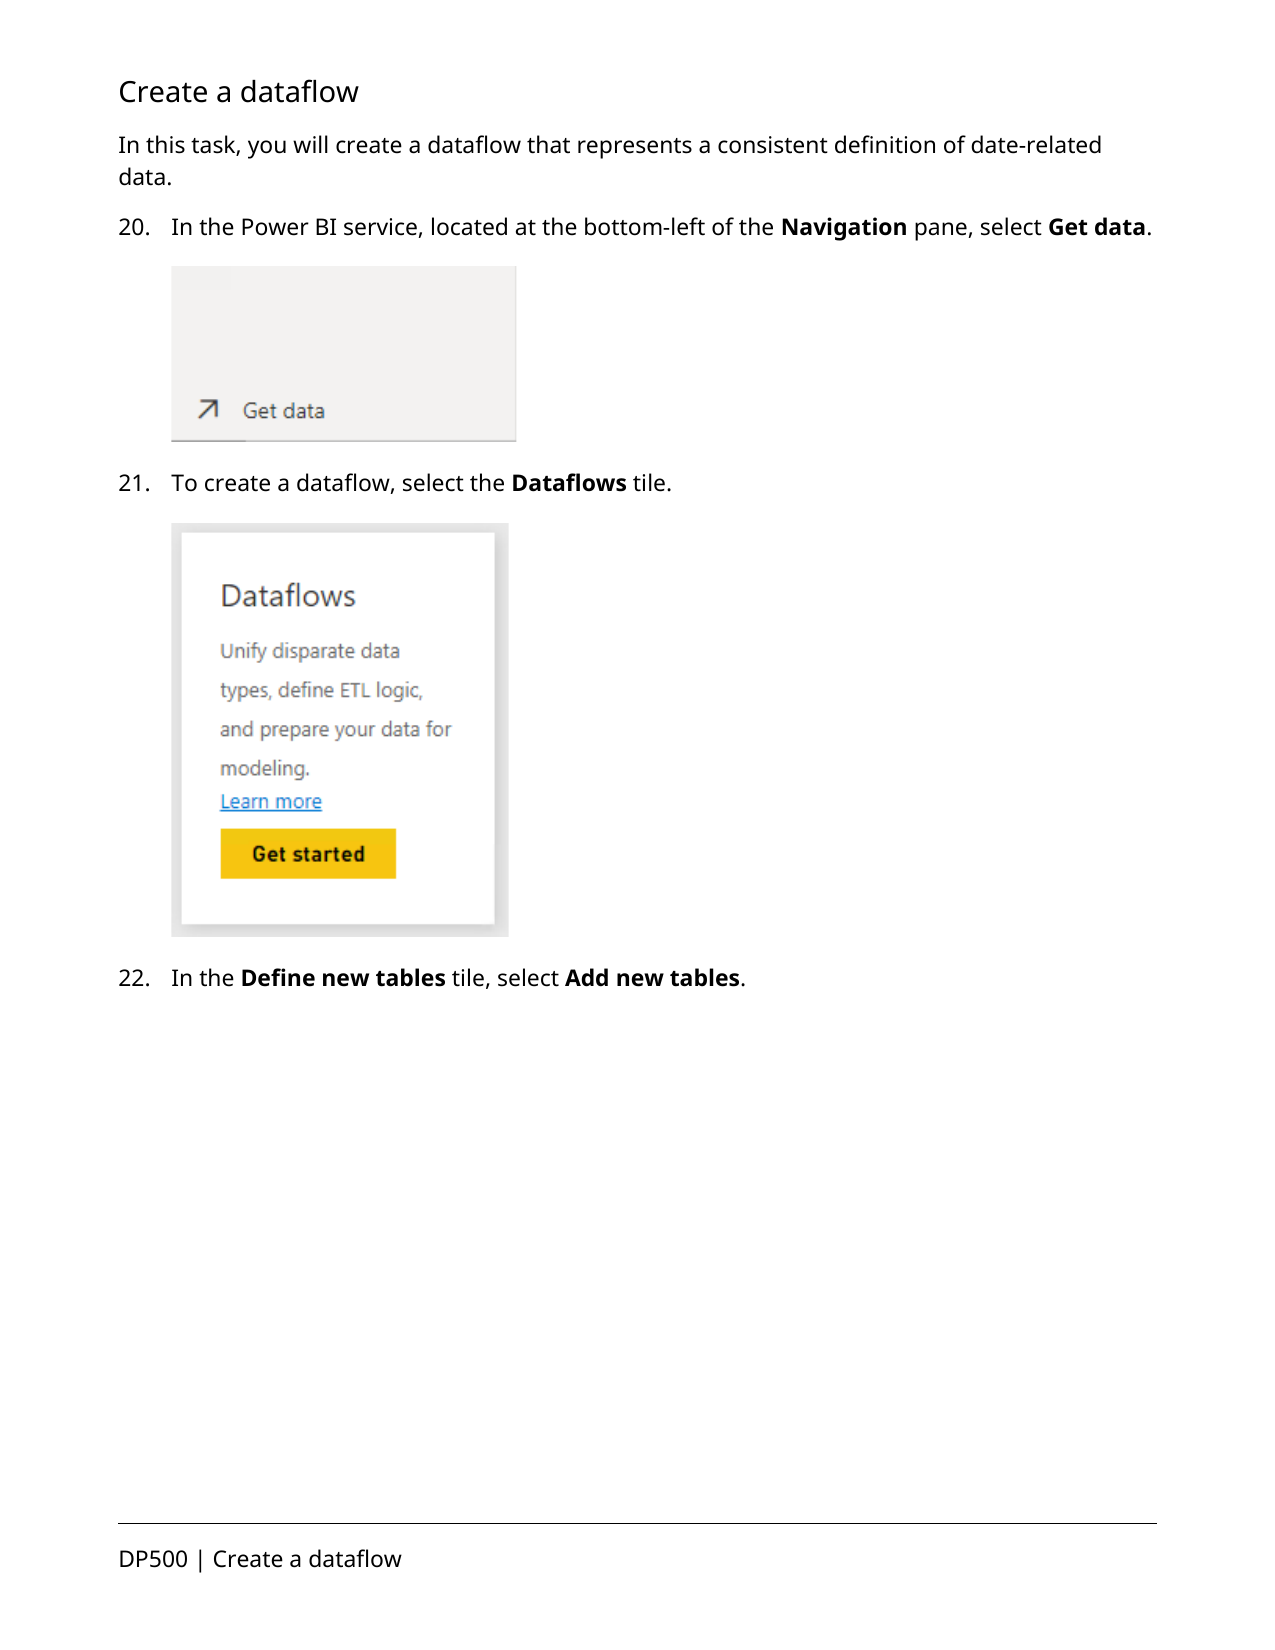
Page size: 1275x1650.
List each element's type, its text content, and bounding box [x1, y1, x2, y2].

text In this task, you will create a dataflow that represents a consistent definition of date-related data. [118, 129, 1157, 192]
text To create a dataflow, select the Dataflows tile. [118, 467, 1157, 498]
picture [171, 266, 517, 442]
text In the Define new tables tile, select Add new tables. [118, 962, 1157, 993]
subtitle Create a dataflow [118, 71, 1157, 111]
text In the Power BI service, located at the bottom-left of the Navigation pane, select Get data. [118, 211, 1157, 242]
picture [171, 523, 509, 937]
